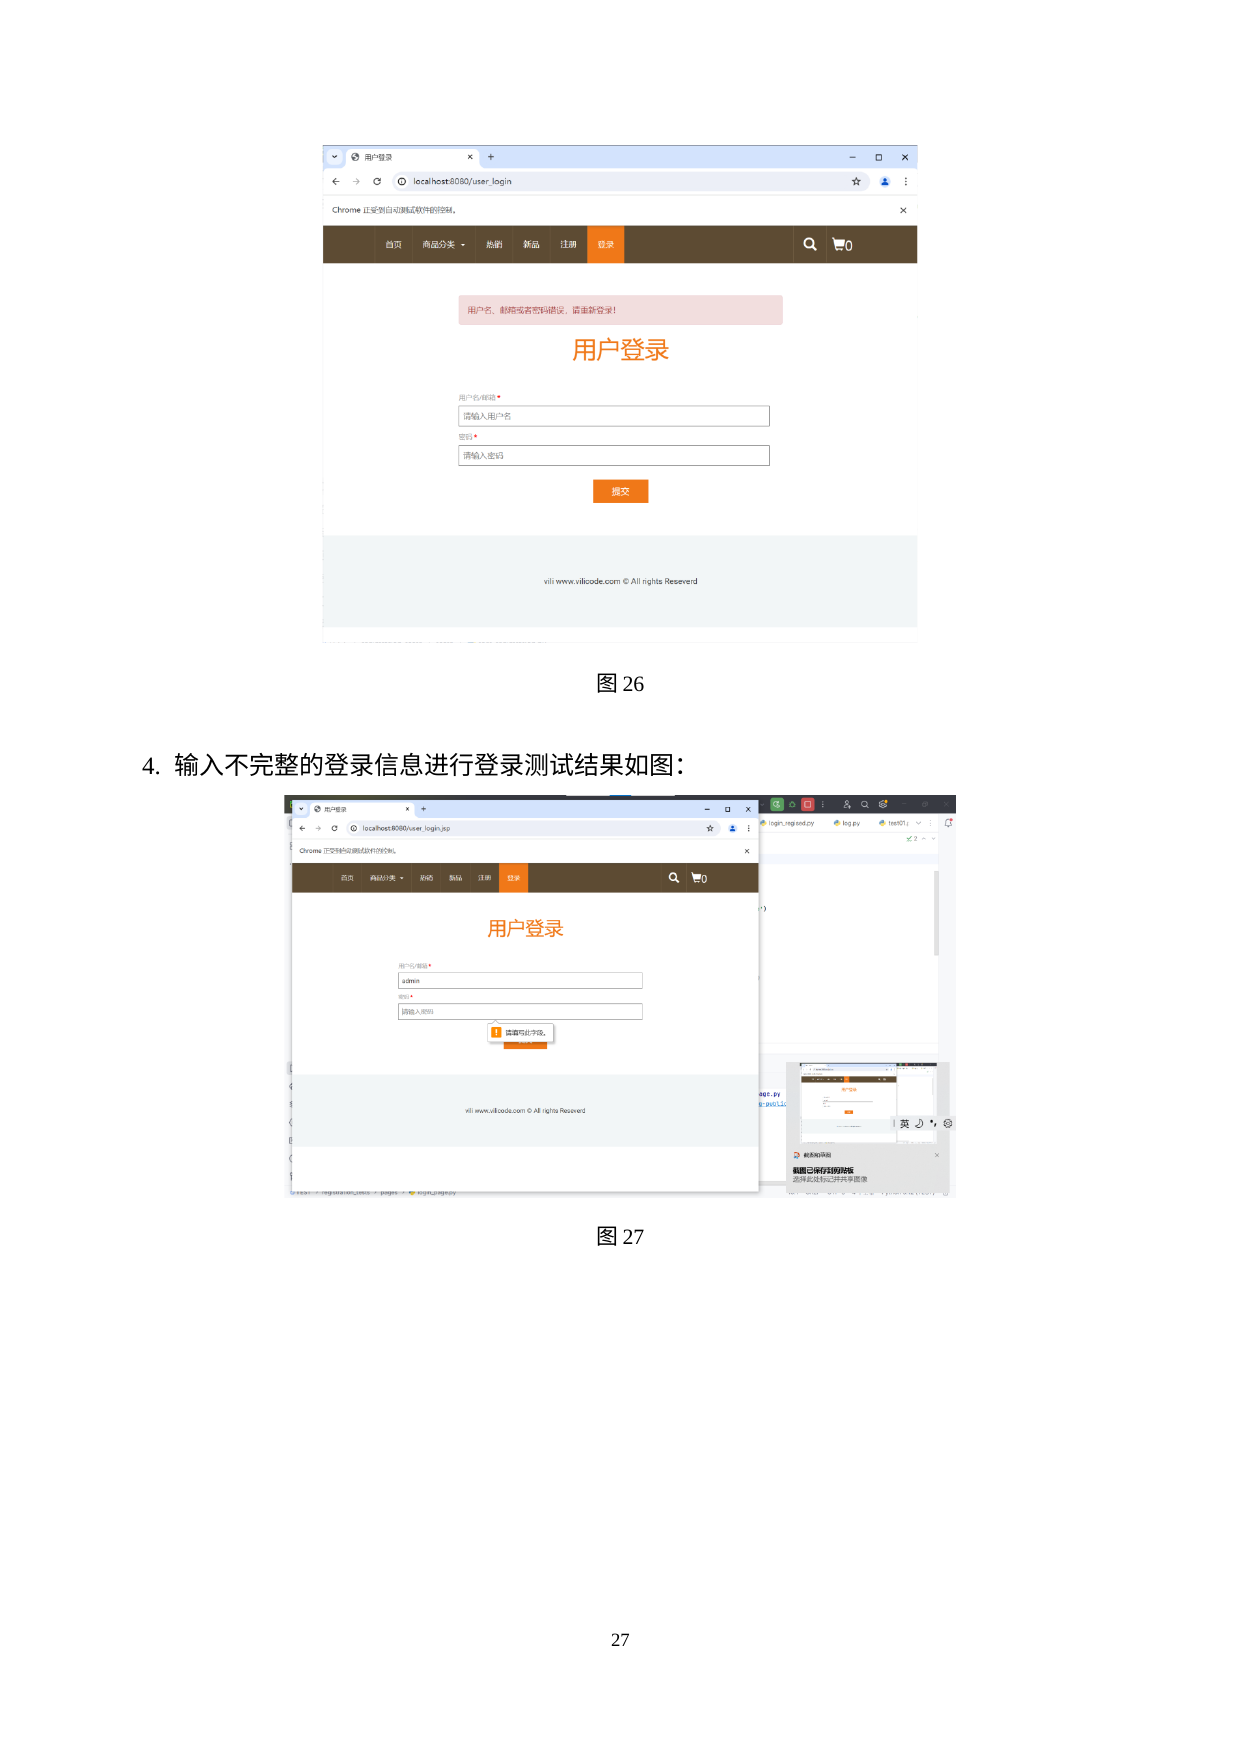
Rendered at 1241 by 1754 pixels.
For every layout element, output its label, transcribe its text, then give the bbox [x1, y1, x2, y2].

text 图26 [142, 666, 1098, 698]
picture [284, 795, 956, 1198]
picture [322, 145, 918, 643]
list 输入不完整的登录信息进行登录测试结果如图： [142, 731, 1098, 796]
list 图27 [142, 1218, 1098, 1251]
